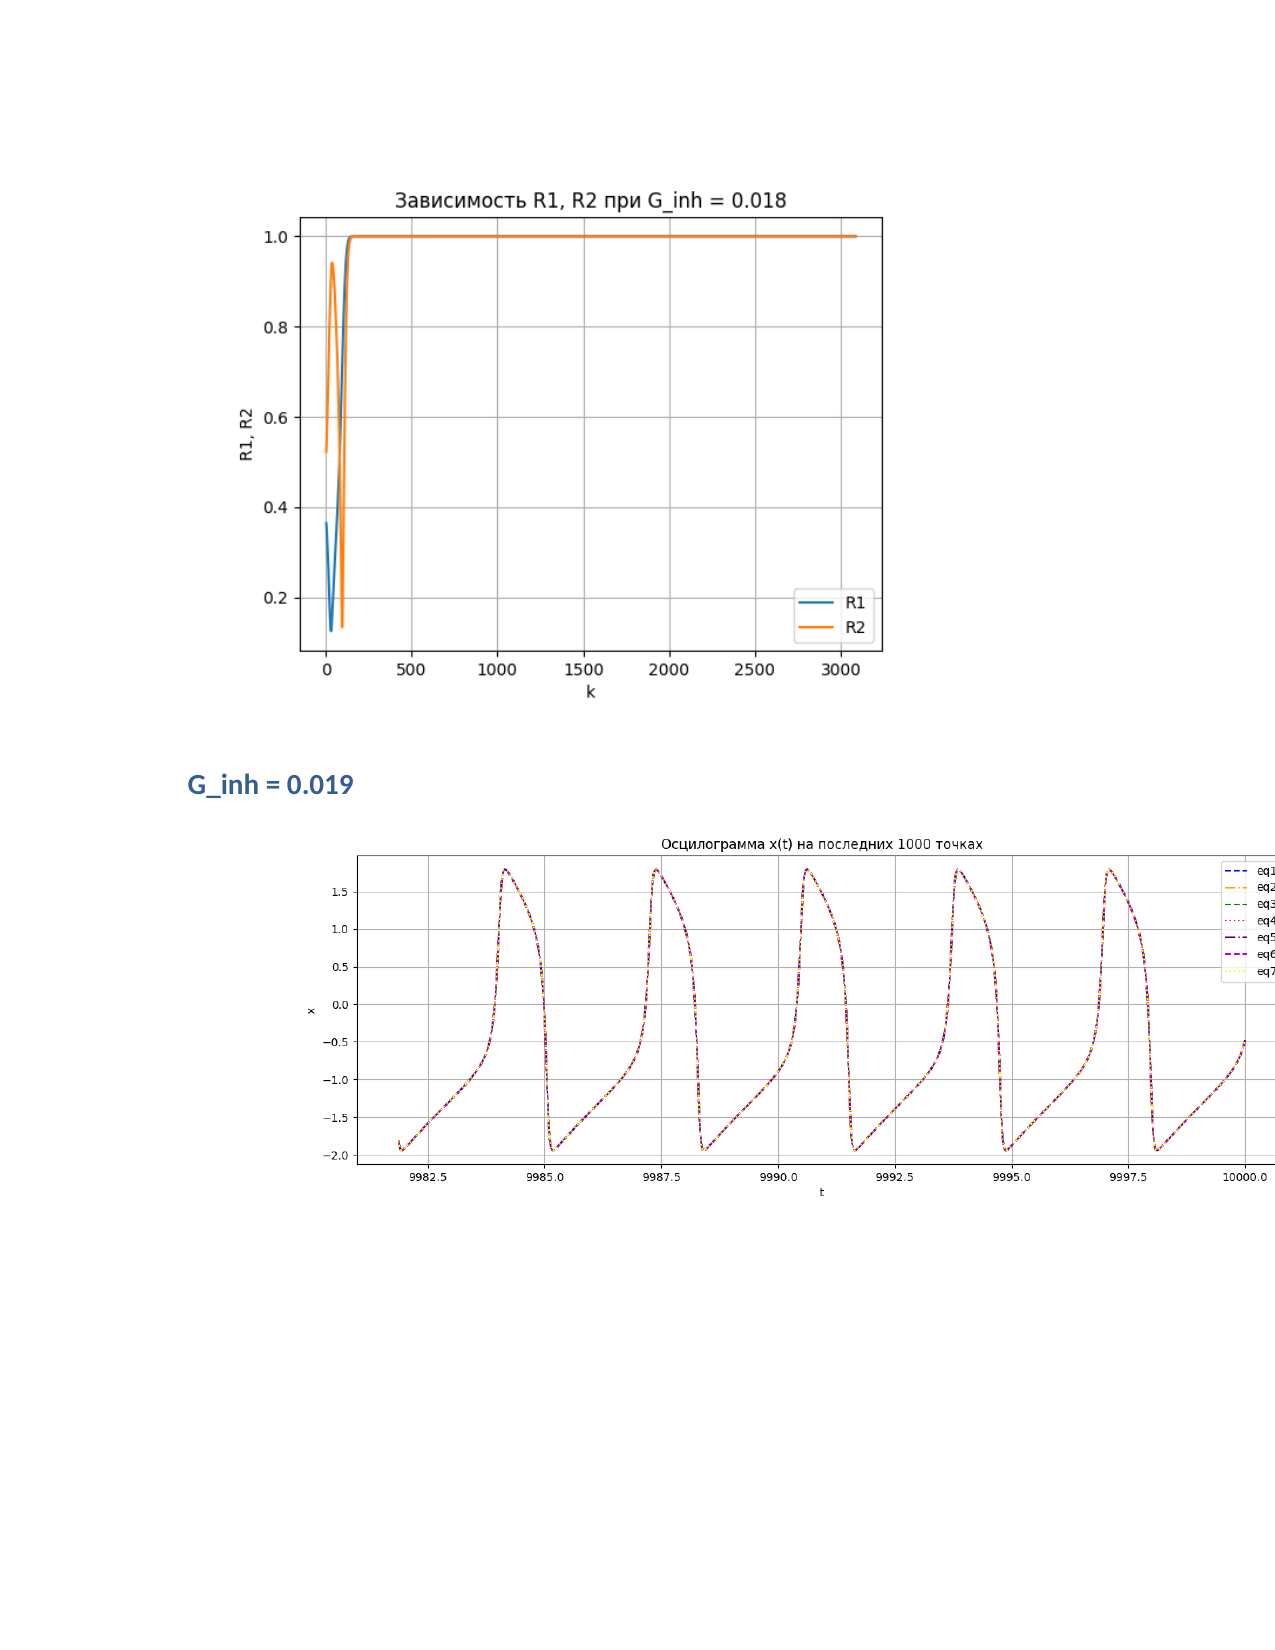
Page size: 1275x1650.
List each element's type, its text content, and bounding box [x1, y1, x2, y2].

subtitle G_inh = 0.019 [187, 766, 1087, 802]
picture [206, 150, 957, 713]
picture [206, 807, 1275, 1208]
